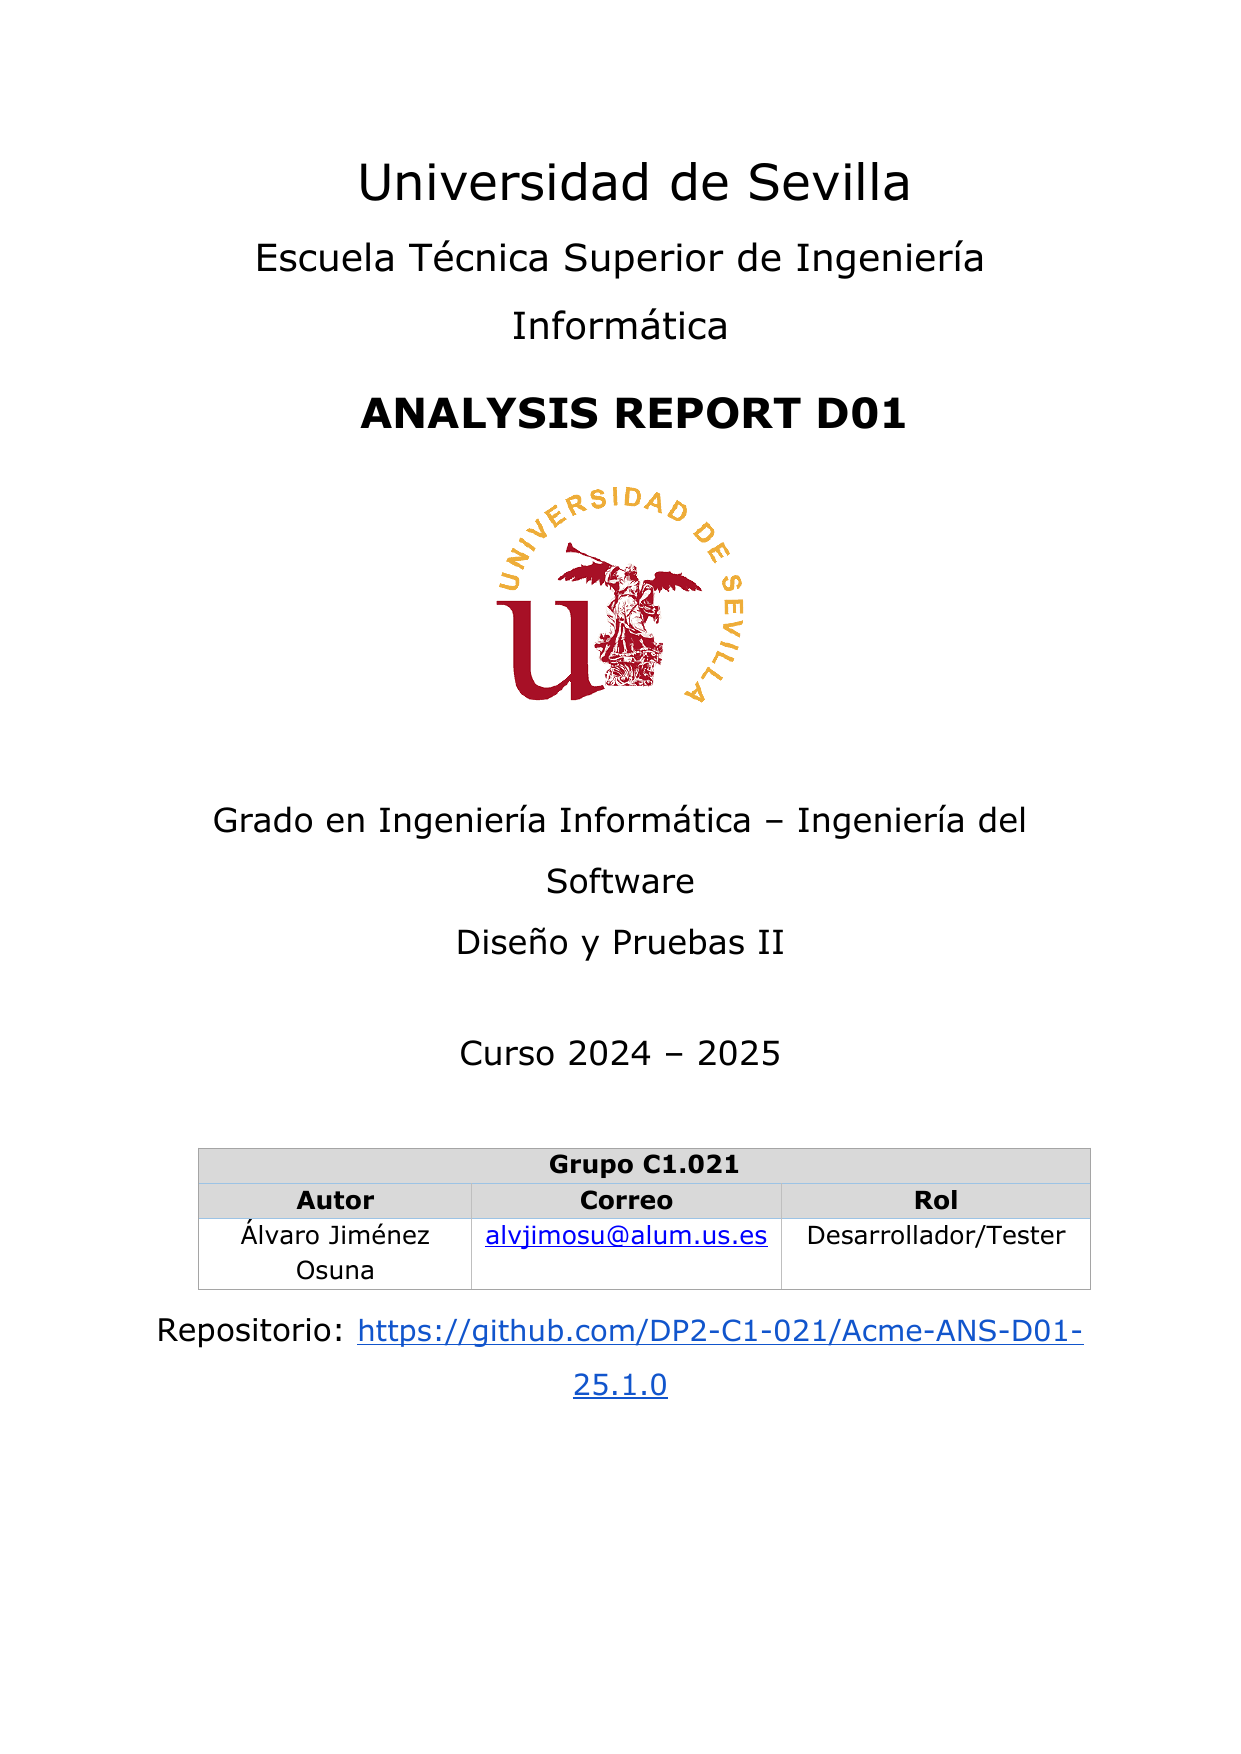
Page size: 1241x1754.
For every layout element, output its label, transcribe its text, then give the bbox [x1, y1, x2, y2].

text ANALYSIS REPORT D01 [150, 387, 1090, 438]
text Grado en Ingeniería Informática – Ingeniería del Software Diseño y Pruebas II [150, 799, 1090, 961]
text Curso 2024 – 2025 [150, 1031, 1090, 1072]
text Repositorio: https://github.com/DP2-C1-021/Acme-ANS-D01-25.1.0 [150, 1310, 1090, 1402]
table_cell Álvaro Jiménez Osuna [199, 1219, 471, 1288]
text Universidad de Sevilla Escuela Técnica Superior de Ingeniería Informática [150, 150, 1090, 348]
table_header Grupo C1.021 [199, 1149, 1090, 1183]
table_cell Autor [199, 1184, 471, 1218]
table_cell Rol [782, 1184, 1090, 1218]
picture [496, 472, 744, 719]
table_cell Desarrollador/Tester [782, 1219, 1090, 1288]
table_cell alvjimosu@alum.us.es [472, 1219, 781, 1288]
table_cell Correo [472, 1184, 781, 1218]
